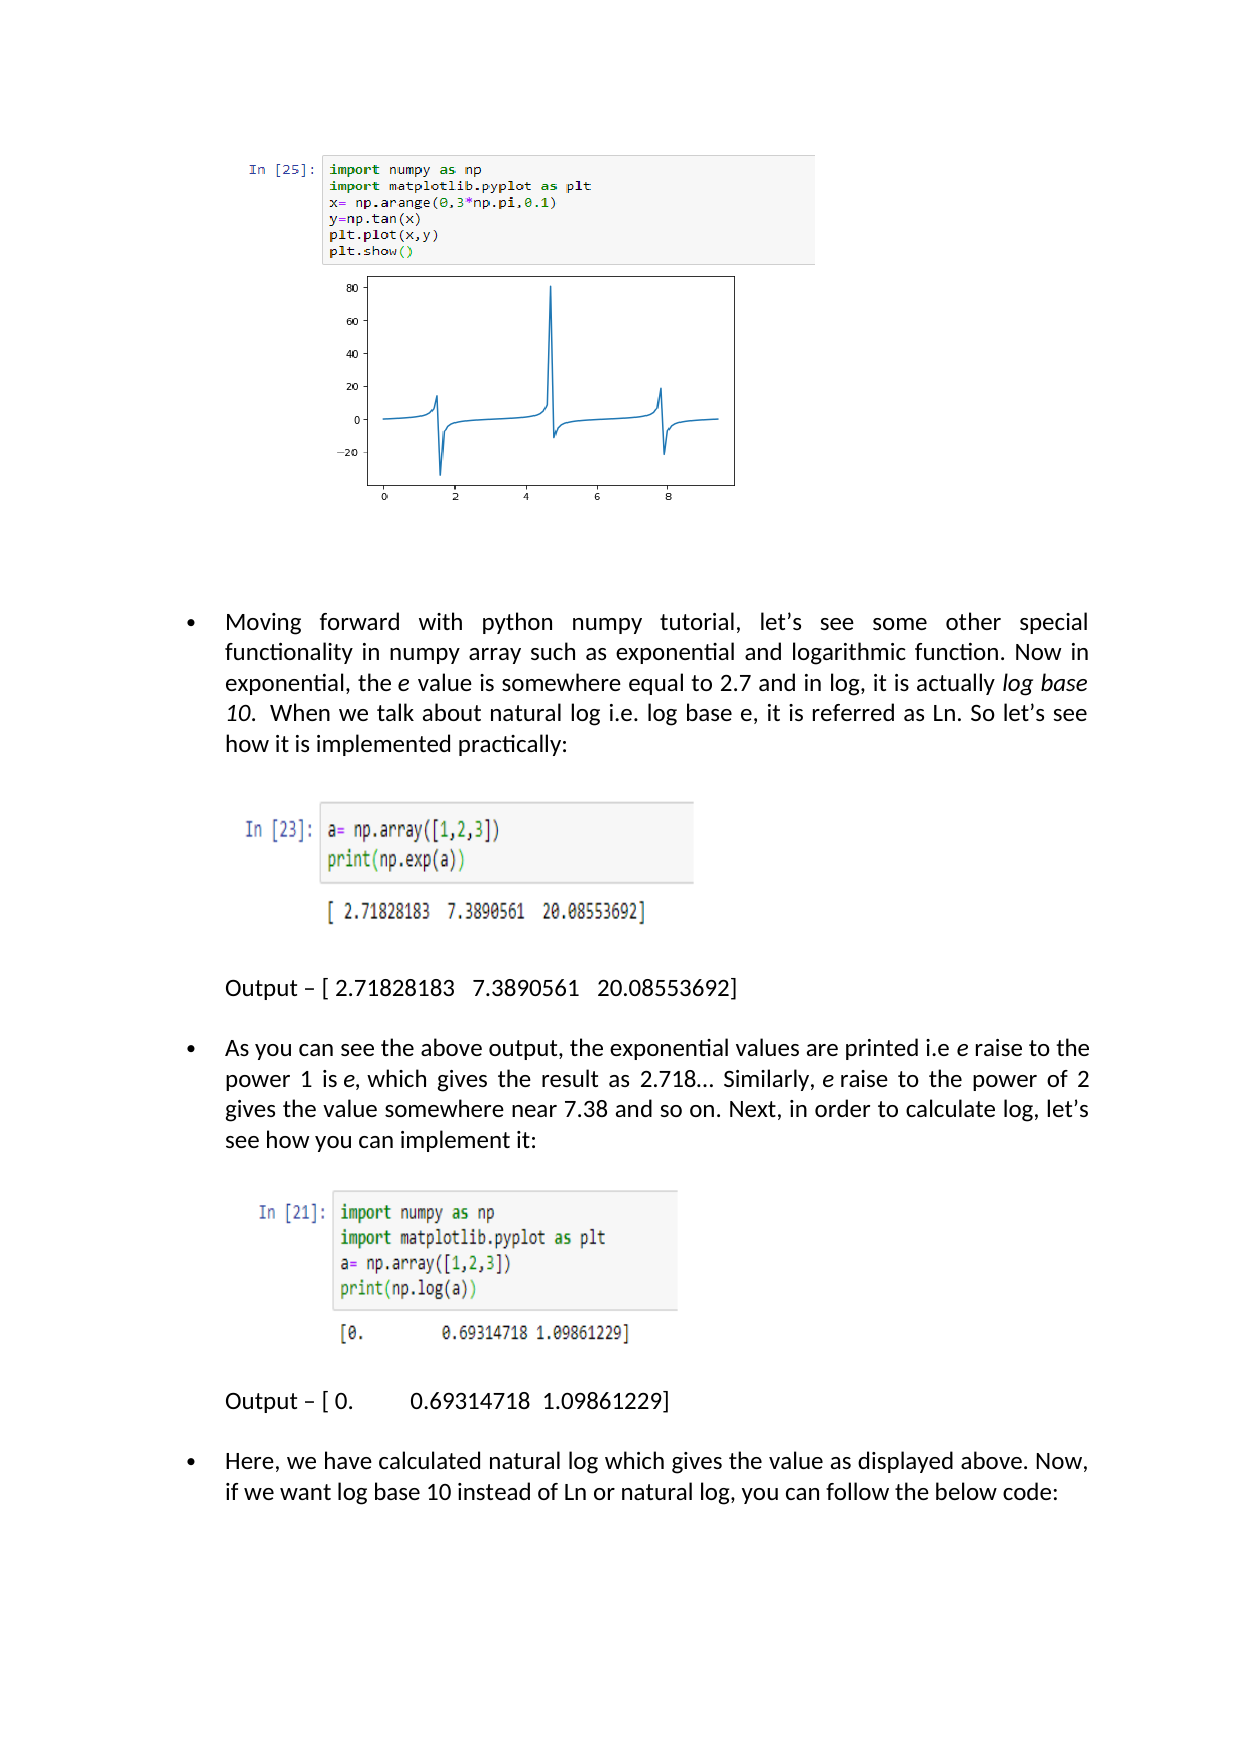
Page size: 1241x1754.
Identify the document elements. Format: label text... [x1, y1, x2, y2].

picture [225, 1183, 678, 1357]
picture [225, 787, 694, 944]
list Here, we have calculated natural log which gives the value as displayed above. Now, if we want log base 10 instead of Ln or natural log, you can follow the below code: [187, 1445, 1090, 1506]
text Output – [ 0. 0.69314718 1.09861229] [225, 1385, 1090, 1416]
list As you can see the above output, the exponential values are printed i.e e raise to the power 1 is e, which gives the result as 2.718… Similarly, e raise to the power of 2 gives the value somewhere near 7.38 and so on. Next, in order to calculate log, let’s see how you can implement it: [187, 1032, 1090, 1154]
picture [225, 150, 815, 518]
list Moving forward with python numpy tutorial, let’s see some other special functionality in numpy array such as exponential and logarithmic function. Now in exponential, the e value is somewhere equal to 2.7 and in log, it is actually log base 10. When we talk about natural log i.e. log base e, it is referred as Ln. So let’s see how it is implemented practically: [187, 606, 1090, 758]
text Output – [ 2.71828183 7.3890561 20.08553692] [225, 972, 1090, 1003]
